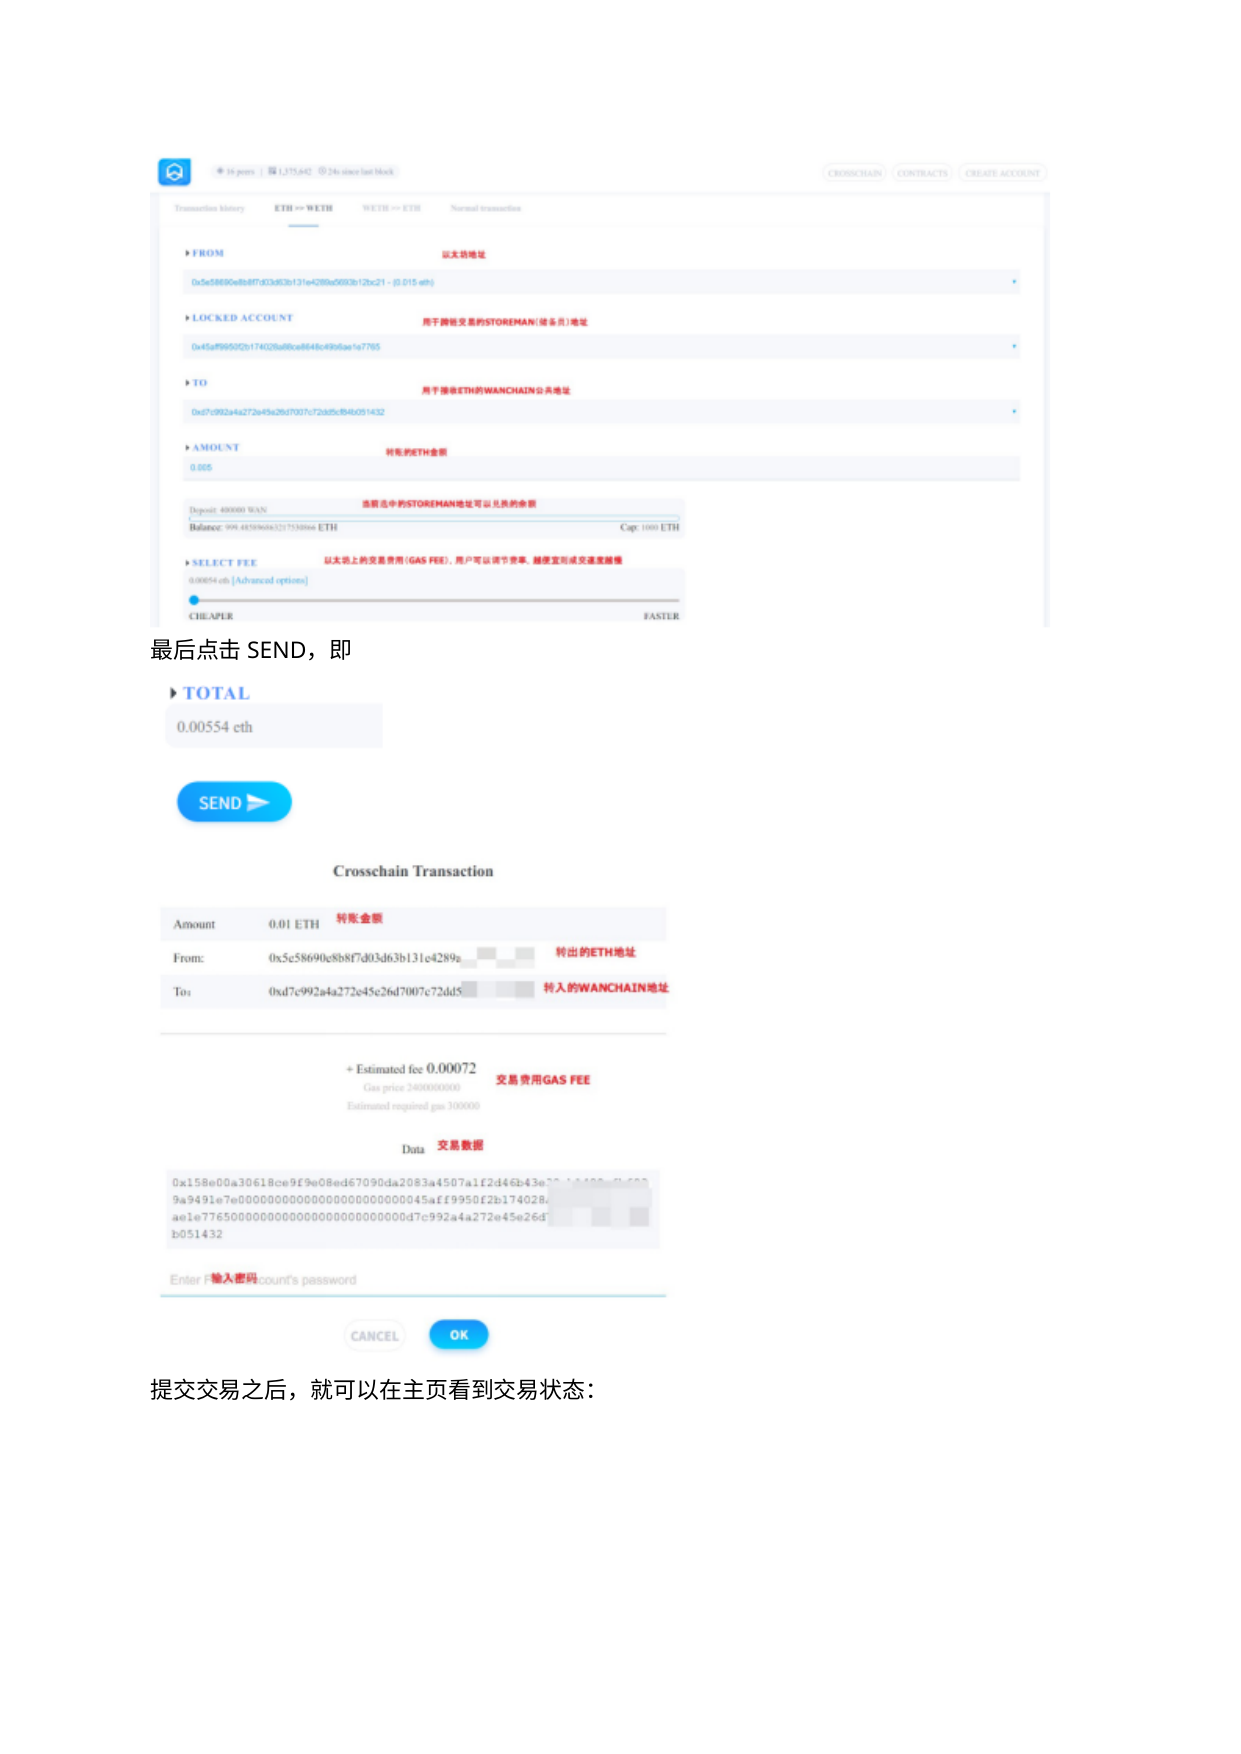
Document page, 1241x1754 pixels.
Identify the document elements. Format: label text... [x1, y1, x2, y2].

text 最后点击 SEND，即 [150, 632, 1090, 665]
picture [150, 670, 383, 836]
picture [150, 150, 1050, 629]
picture [150, 839, 679, 1368]
text 提交交易之后，就可以在主页看到交易状态： [150, 1372, 1090, 1405]
